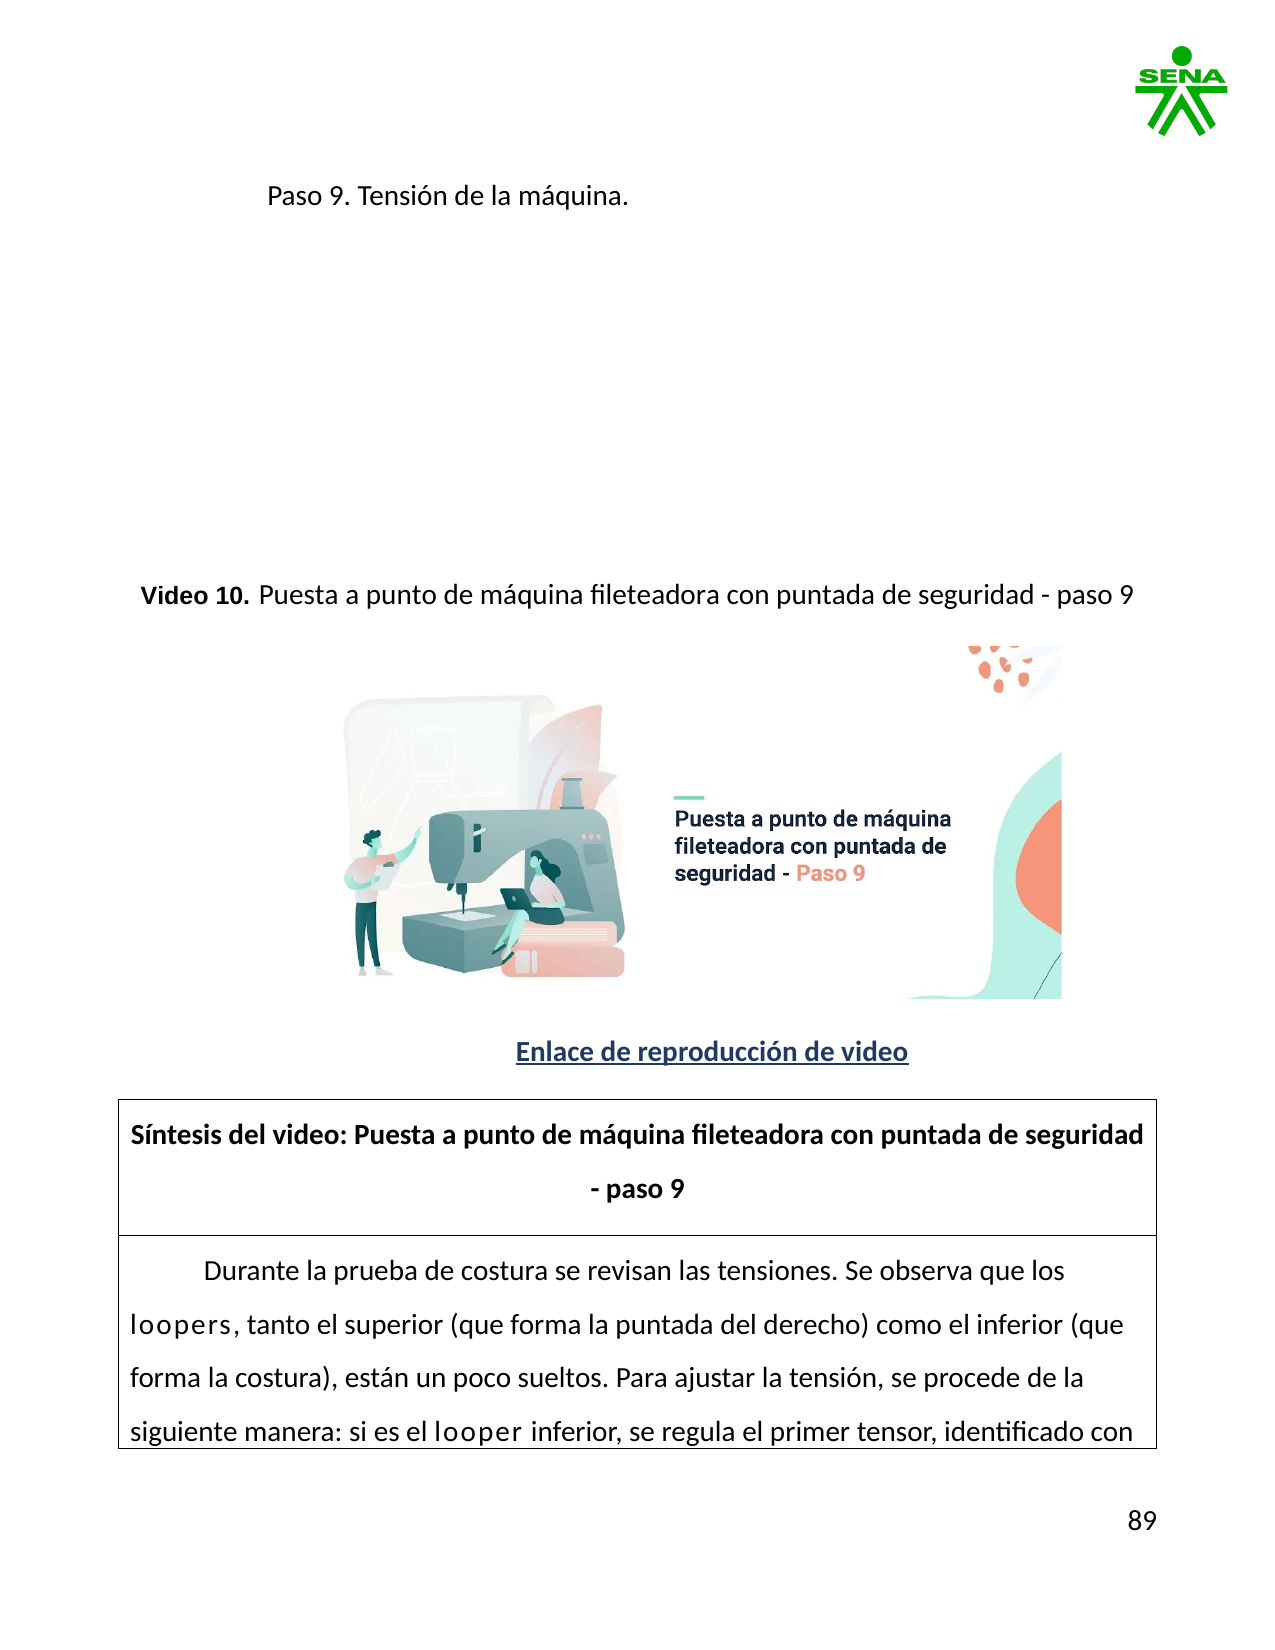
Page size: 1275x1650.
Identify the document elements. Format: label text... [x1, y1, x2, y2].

list Paso 9. Tensión de la máquina. [267, 177, 1157, 213]
picture [1135, 46, 1228, 136]
list Enlace de reproducción de video [267, 1033, 1157, 1068]
picture [287, 646, 1062, 999]
text Puesta a punto de máquina fileteadora con puntada de seguridad - paso 9 [118, 576, 1157, 612]
table_header Síntesis del video: Puesta a punto de máquina fileteadora con puntada de seguridad - paso 9 [119, 1100, 1156, 1234]
